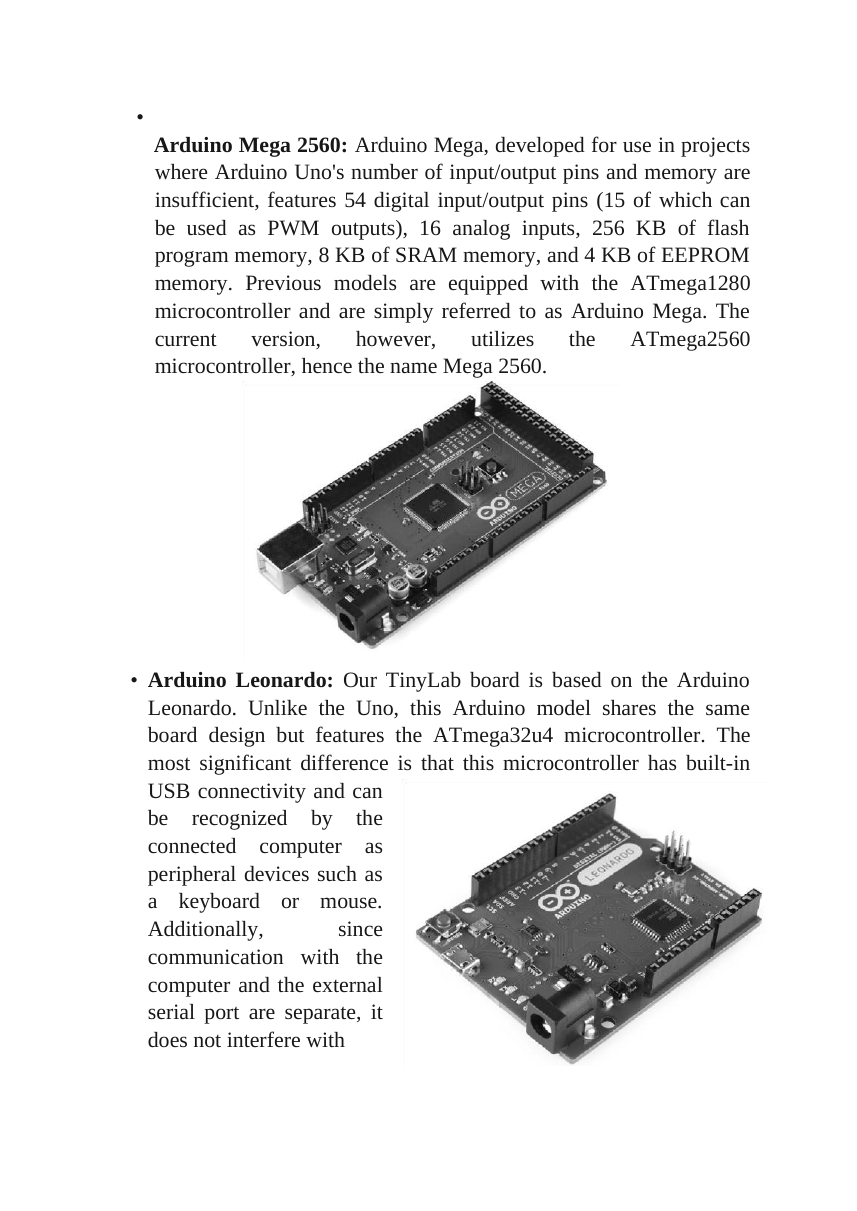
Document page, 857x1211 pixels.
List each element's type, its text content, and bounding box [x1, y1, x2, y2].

text Arduino Mega 2560: Arduino Mega, developed for use in projects where Arduino Uno's number of input/output pins and memory are insufficient, features 54 digital input/output pins (15 of which can be used as PWM outputs), 16 analog inputs, 256 KB of flash program memory, 8 KB of SRAM memory, and 4 KB of EEPROM memory. Previous models are equipped with the ATmega1280 microcontroller and are simply referred to as Arduino Mega. The current version, however, utilizes the ATmega2560 microcontroller, hence the name Mega 2560. [153, 132, 751, 378]
picture [242, 381, 621, 658]
picture [401, 778, 769, 1066]
text • [136, 104, 755, 129]
